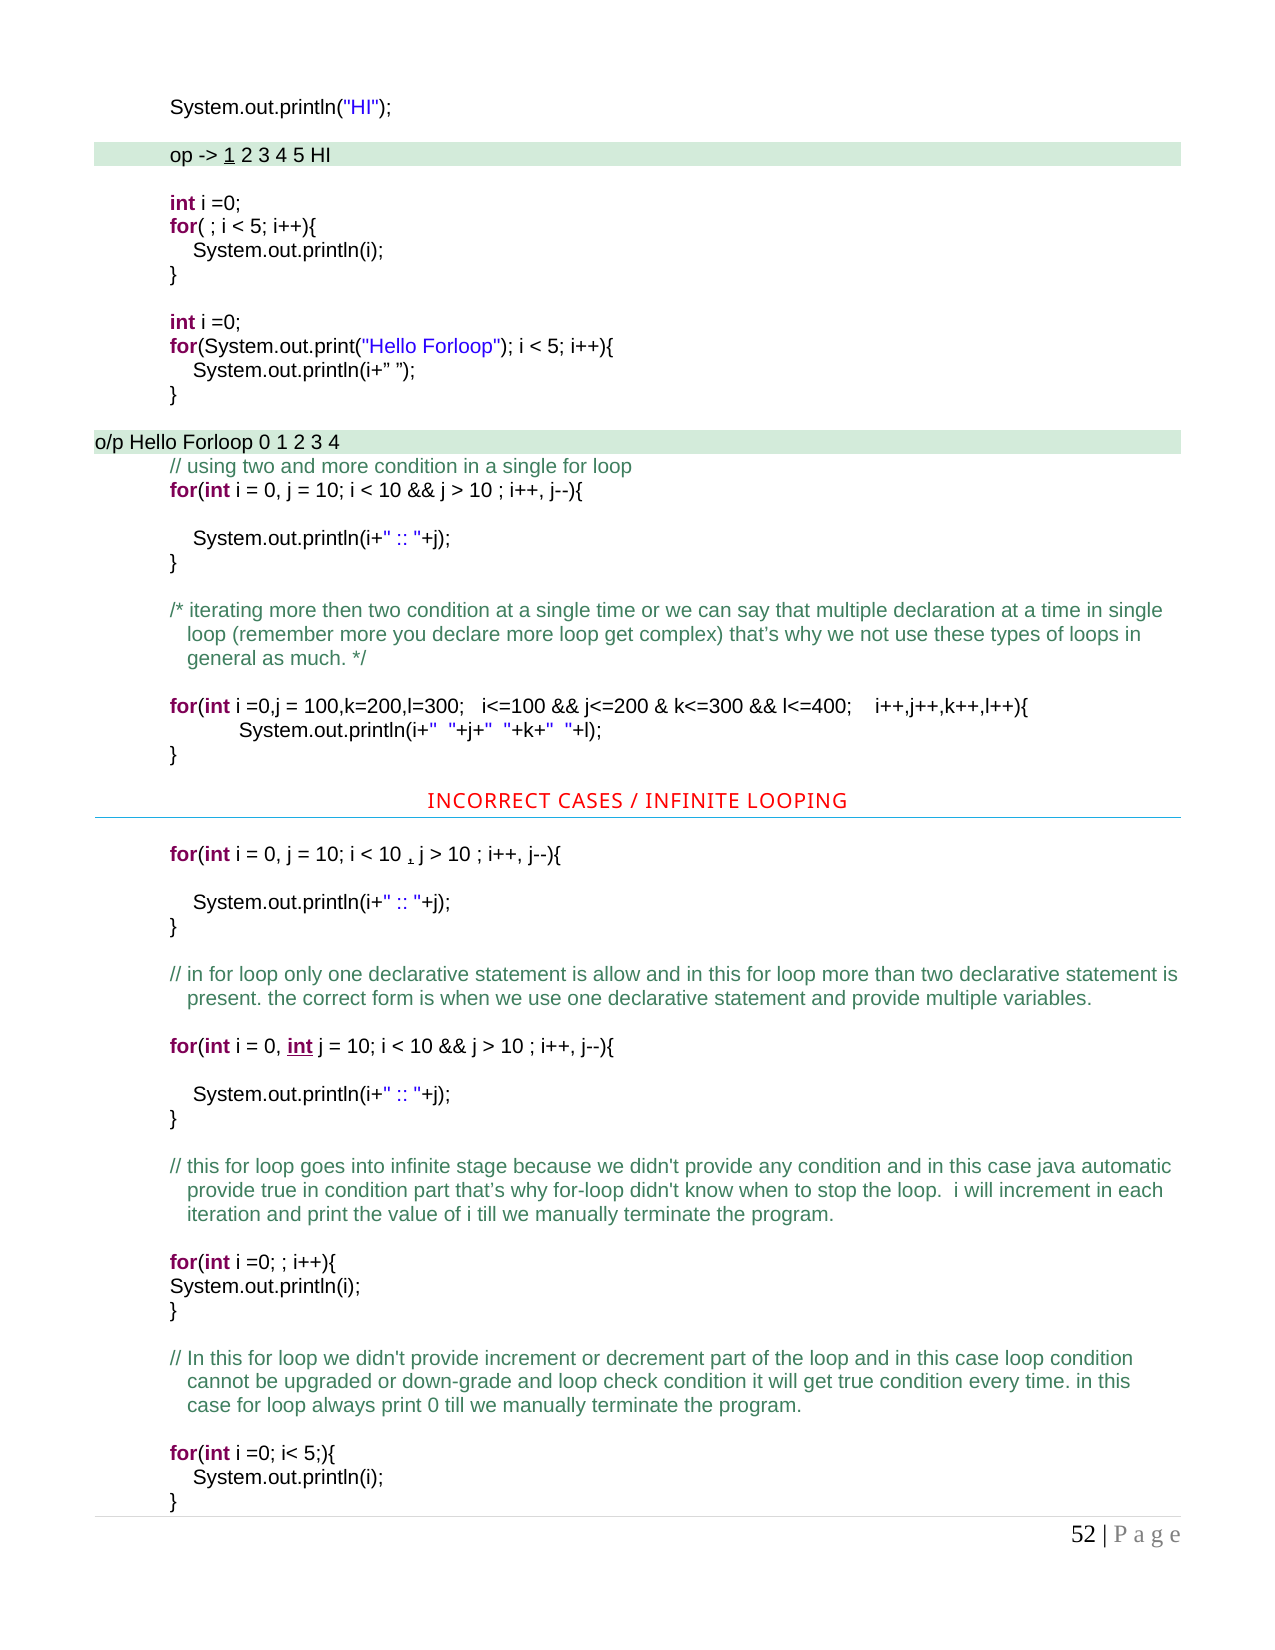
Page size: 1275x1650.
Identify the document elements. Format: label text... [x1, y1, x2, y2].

text } [94, 262, 1181, 286]
text for(int i = 0, j = 10; i < 10 && j > 10 ; i++, j--){ [94, 478, 1181, 502]
text System.out.println(i+” ”); [94, 358, 1181, 382]
text System.out.println(i+" :: "+j); [94, 890, 1181, 914]
text for(int i =0; i< 5;){ [94, 1441, 1181, 1465]
text for(int i = 0, j = 10; i < 10 , j > 10 ; i++, j--){ [94, 842, 1181, 866]
text System.out.println(i+" "+j+" "+k+" "+l); [94, 717, 1181, 741]
text /* iterating more then two condition at a single time or we can say that multiple declaration at a time in single loop (remember more you declare more loop get complex) that’s why we not use these types of loops in general as much. */ [94, 598, 1181, 669]
text } [94, 914, 1181, 938]
text } [94, 741, 1181, 765]
text System.out.println(i); [94, 1273, 1181, 1297]
text System.out.println(i+" :: "+j); [94, 1082, 1181, 1106]
text } [94, 1297, 1181, 1321]
text } [94, 382, 1181, 406]
text System.out.println(i); [94, 1465, 1181, 1489]
text for(int i =0,j = 100,k=200,l=300; i<=100 && j<=200 & k<=300 && l<=400; i++,j++,k++,l++){ [94, 693, 1181, 717]
text System.out.println(i); [94, 238, 1181, 262]
text System.out.println("HI"); [94, 94, 1181, 118]
text int i =0; [94, 310, 1181, 334]
text for( ; i < 5; i++){ [94, 214, 1181, 238]
text for(int i =0; ; i++){ [94, 1249, 1181, 1273]
text op -> 1 2 3 4 5 HI [94, 142, 1181, 166]
text System.out.println(i+" :: "+j); [94, 526, 1181, 550]
text } [94, 1106, 1181, 1130]
text } [94, 550, 1181, 574]
text for(int i = 0, int j = 10; i < 10 && j > 10 ; i++, j--){ [94, 1034, 1181, 1058]
subtitle Incorrect cases / infinite looping [94, 786, 1181, 818]
text // this for loop goes into infinite stage because we didn't provide any condition and in this case java automatic provide true in condition part that’s why for-loop didn't know when to stop the loop. i will increment in each iteration and print the value of i till we manually terminate the program. [94, 1154, 1181, 1226]
text } [94, 1489, 1181, 1513]
text // in for loop only one declarative statement is allow and in this for loop more than two declarative statement is present. the correct form is when we use one declarative statement and provide multiple variables. [94, 962, 1181, 1010]
text for(System.out.print("Hello Forloop"); i < 5; i++){ [94, 334, 1181, 358]
text // using two and more condition in a single for loop [94, 454, 1181, 478]
text o/p Hello Forloop 0 1 2 3 4 [94, 430, 1181, 454]
text int i =0; [94, 190, 1181, 214]
text // In this for loop we didn't provide increment or decrement part of the loop and in this case loop condition cannot be upgraded or down-grade and loop check condition it will get true condition every time. in this case for loop always print 0 till we manually terminate the program. [94, 1345, 1181, 1417]
